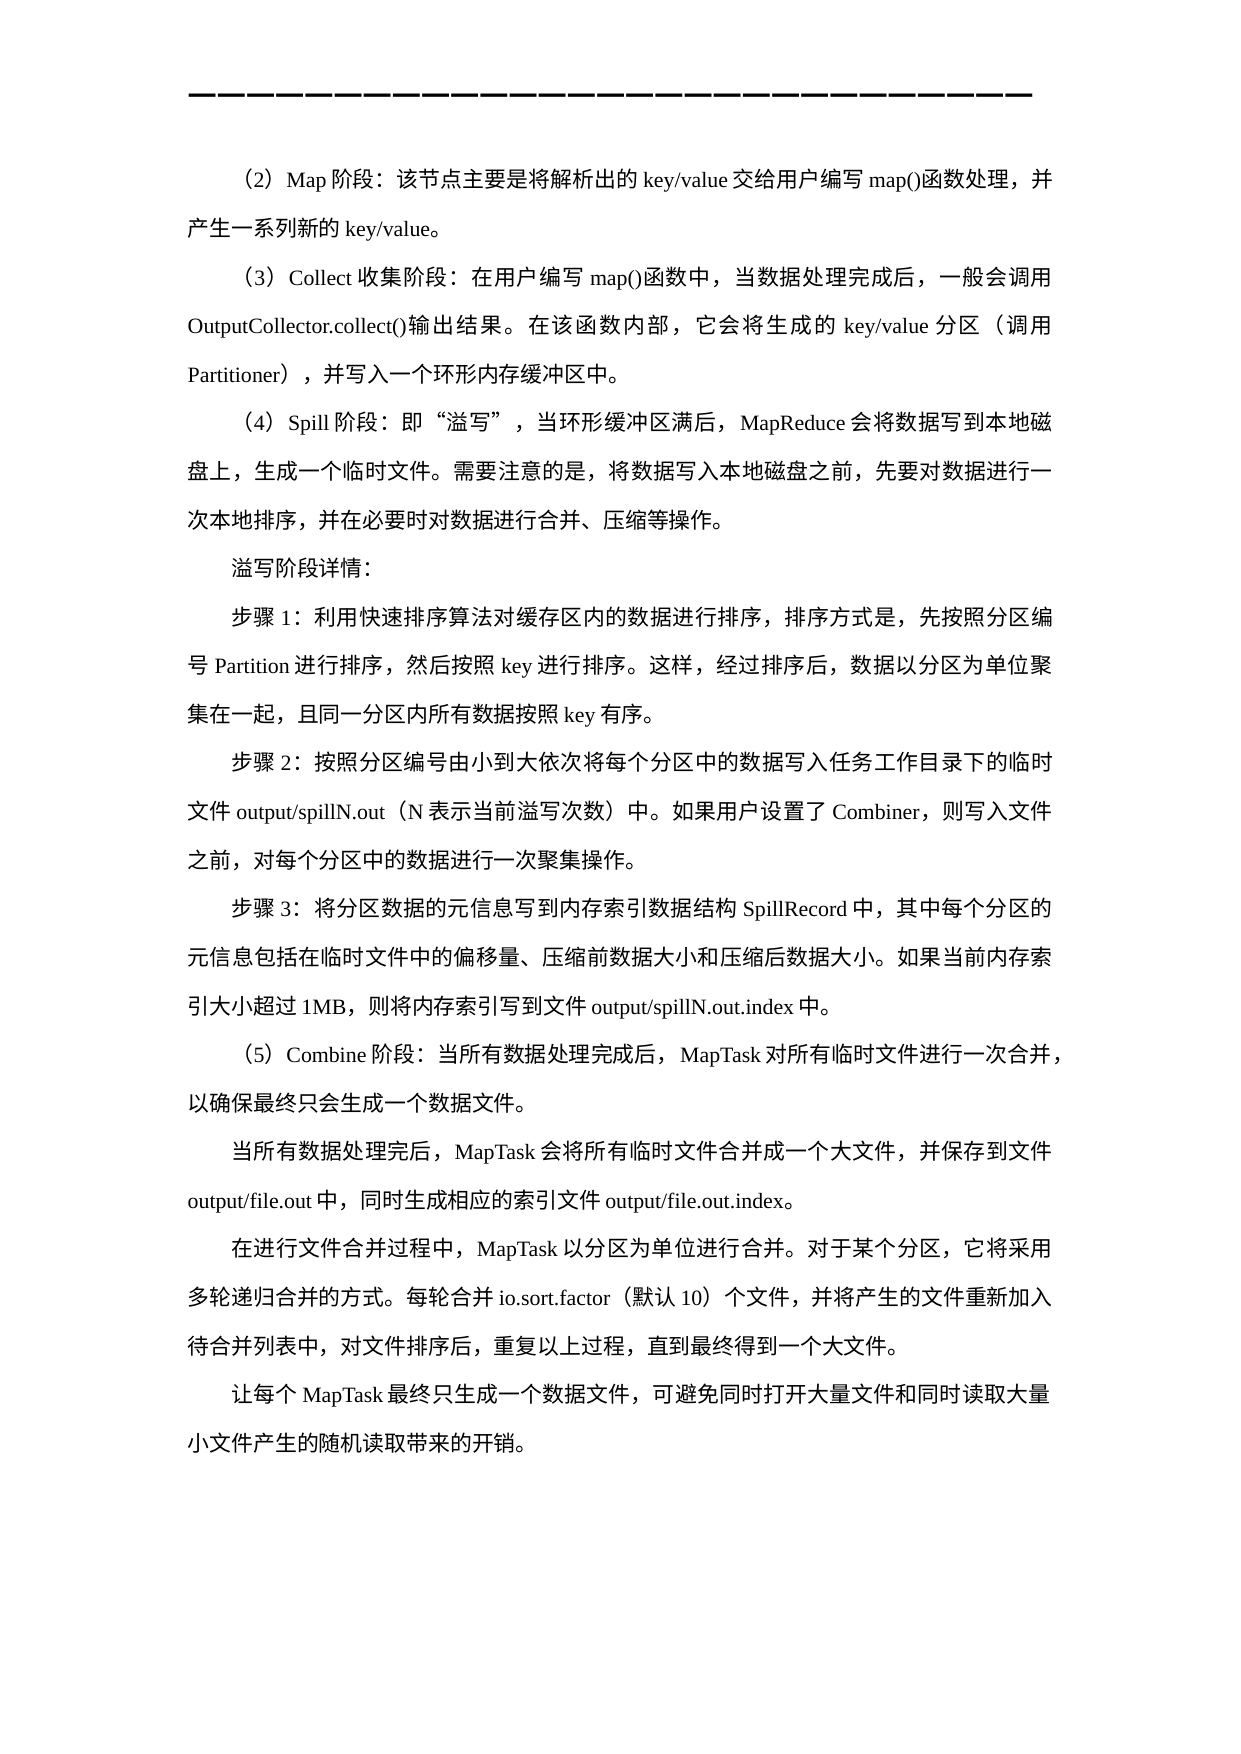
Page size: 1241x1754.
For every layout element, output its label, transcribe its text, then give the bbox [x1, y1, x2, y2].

text 让每个MapTask最终只生成一个数据文件，可避免同时打开大量文件和同时读取大量小文件产生的随机读取带来的开销。 [187, 1377, 1053, 1458]
text （5）Combine阶段：当所有数据处理完成后，MapTask对所有临时文件进行一次合并，以确保最终只会生成一个数据文件。 [187, 1037, 1053, 1118]
text 步骤2：按照分区编号由小到大依次将每个分区中的数据写入任务工作目录下的临时文件output/spillN.out（N表示当前溢写次数）中。如果用户设置了Combiner，则写入文件之前，对每个分区中的数据进行一次聚集操作。 [187, 745, 1053, 875]
text 步骤1：利用快速排序算法对缓存区内的数据进行排序，排序方式是，先按照分区编号Partition进行排序，然后按照key进行排序。这样，经过排序后，数据以分区为单位聚集在一起，且同一分区内所有数据按照key有序。 [187, 599, 1053, 729]
text 溢写阶段详情： [187, 551, 1053, 583]
text 在进行文件合并过程中，MapTask以分区为单位进行合并。对于某个分区，它将采用多轮递归合并的方式。每轮合并io.sort.factor（默认10）个文件，并将产生的文件重新加入待合并列表中，对文件排序后，重复以上过程，直到最终得到一个大文件。 [187, 1231, 1053, 1361]
text （4）Spill阶段：即“溢写”，当环形缓冲区满后，MapReduce会将数据写到本地磁盘上，生成一个临时文件。需要注意的是，将数据写入本地磁盘之前，先要对数据进行一次本地排序，并在必要时对数据进行合并、压缩等操作。 [187, 405, 1053, 535]
text 步骤3：将分区数据的元信息写到内存索引数据结构SpillRecord中，其中每个分区的元信息包括在临时文件中的偏移量、压缩前数据大小和压缩后数据大小。如果当前内存索引大小超过1MB，则将内存索引写到文件output/spillN.out.index中。 [187, 891, 1053, 1021]
text 当所有数据处理完后，MapTask会将所有临时文件合并成一个大文件，并保存到文件output/file.out中，同时生成相应的索引文件output/file.out.index。 [187, 1134, 1053, 1215]
text （2）Map阶段：该节点主要是将解析出的key/value交给用户编写map()函数处理，并产生一系列新的key/value。 [187, 162, 1053, 243]
text （3）Collect收集阶段：在用户编写map()函数中，当数据处理完成后，一般会调用OutputCollector.collect()输出结果。在该函数内部，它会将生成的key/value分区（调用Partitioner），并写入一个环形内存缓冲区中。 [187, 259, 1053, 389]
